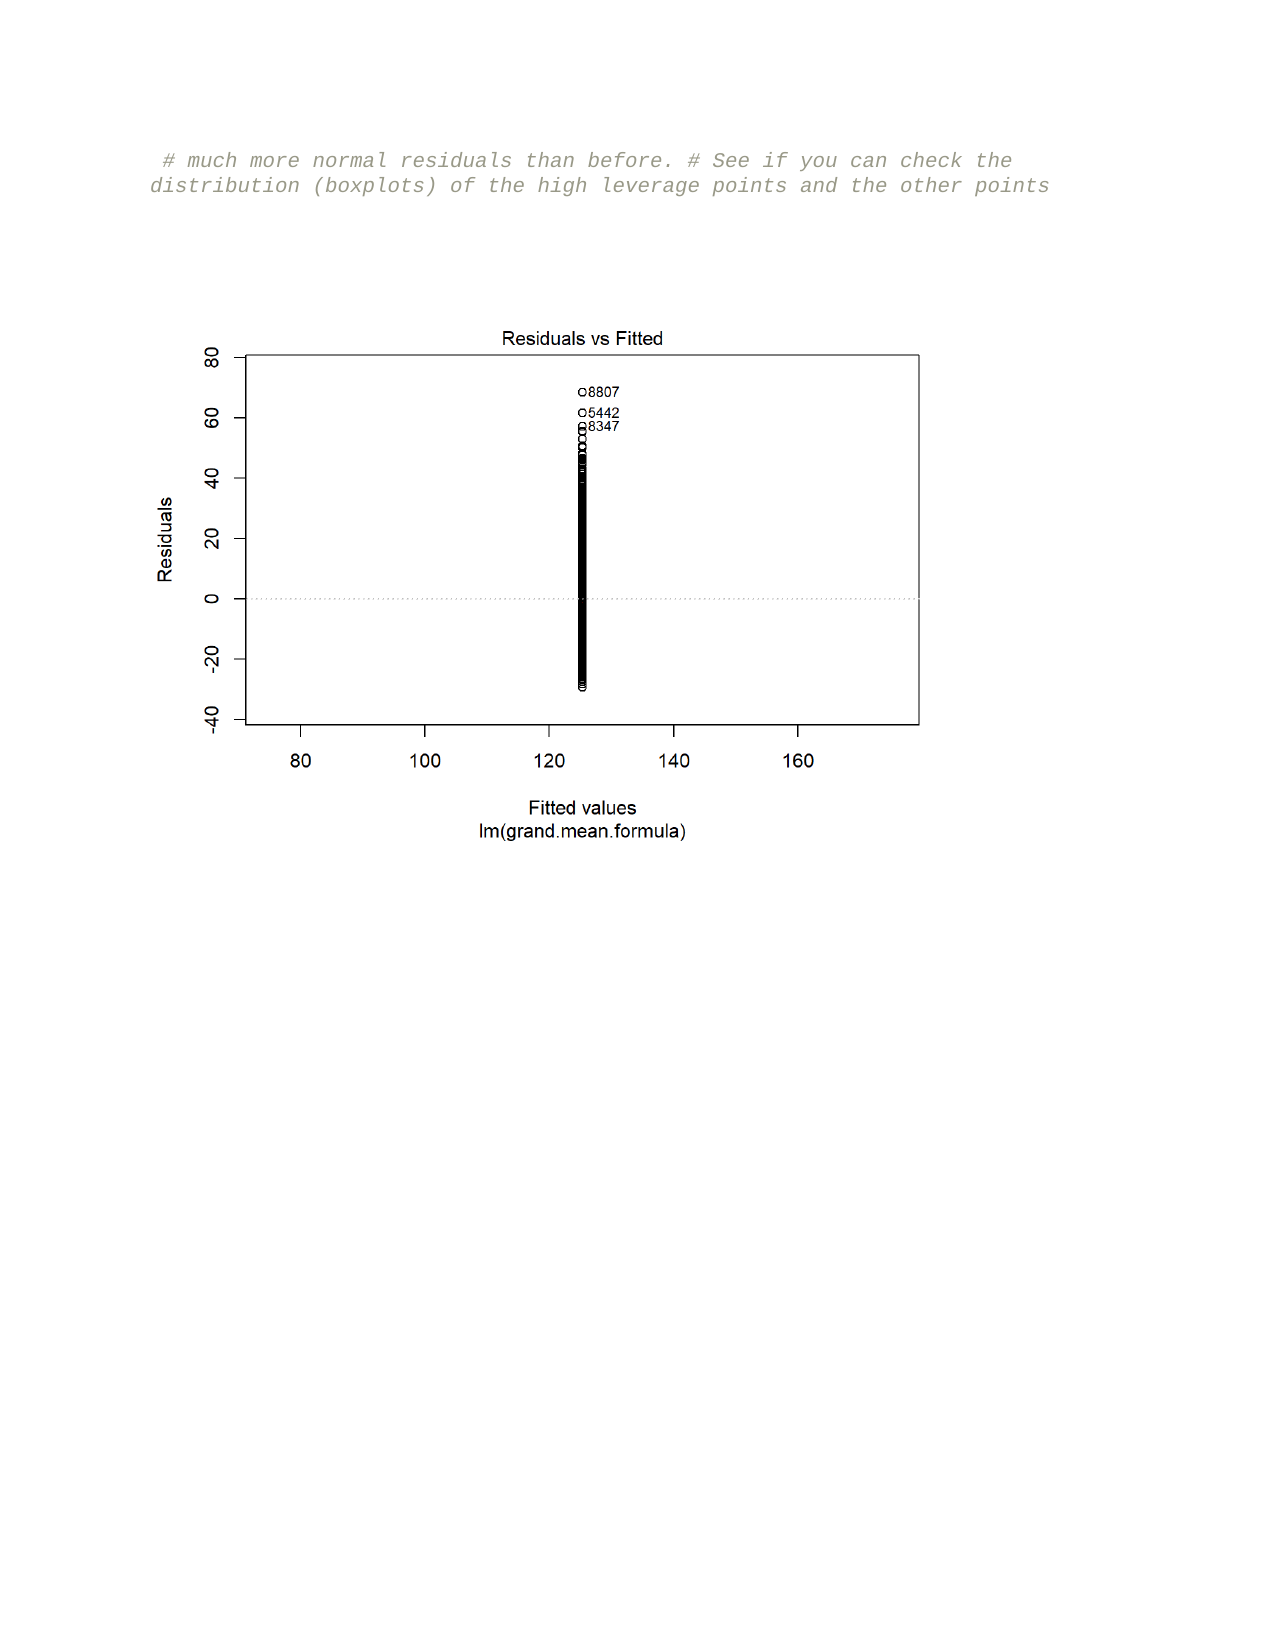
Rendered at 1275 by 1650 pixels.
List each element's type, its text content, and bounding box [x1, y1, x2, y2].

picture [150, 260, 968, 844]
text # much more normal residuals than before. # See if you can check the distribution (boxplots) of the high leverage points and the other points [150, 150, 1125, 199]
